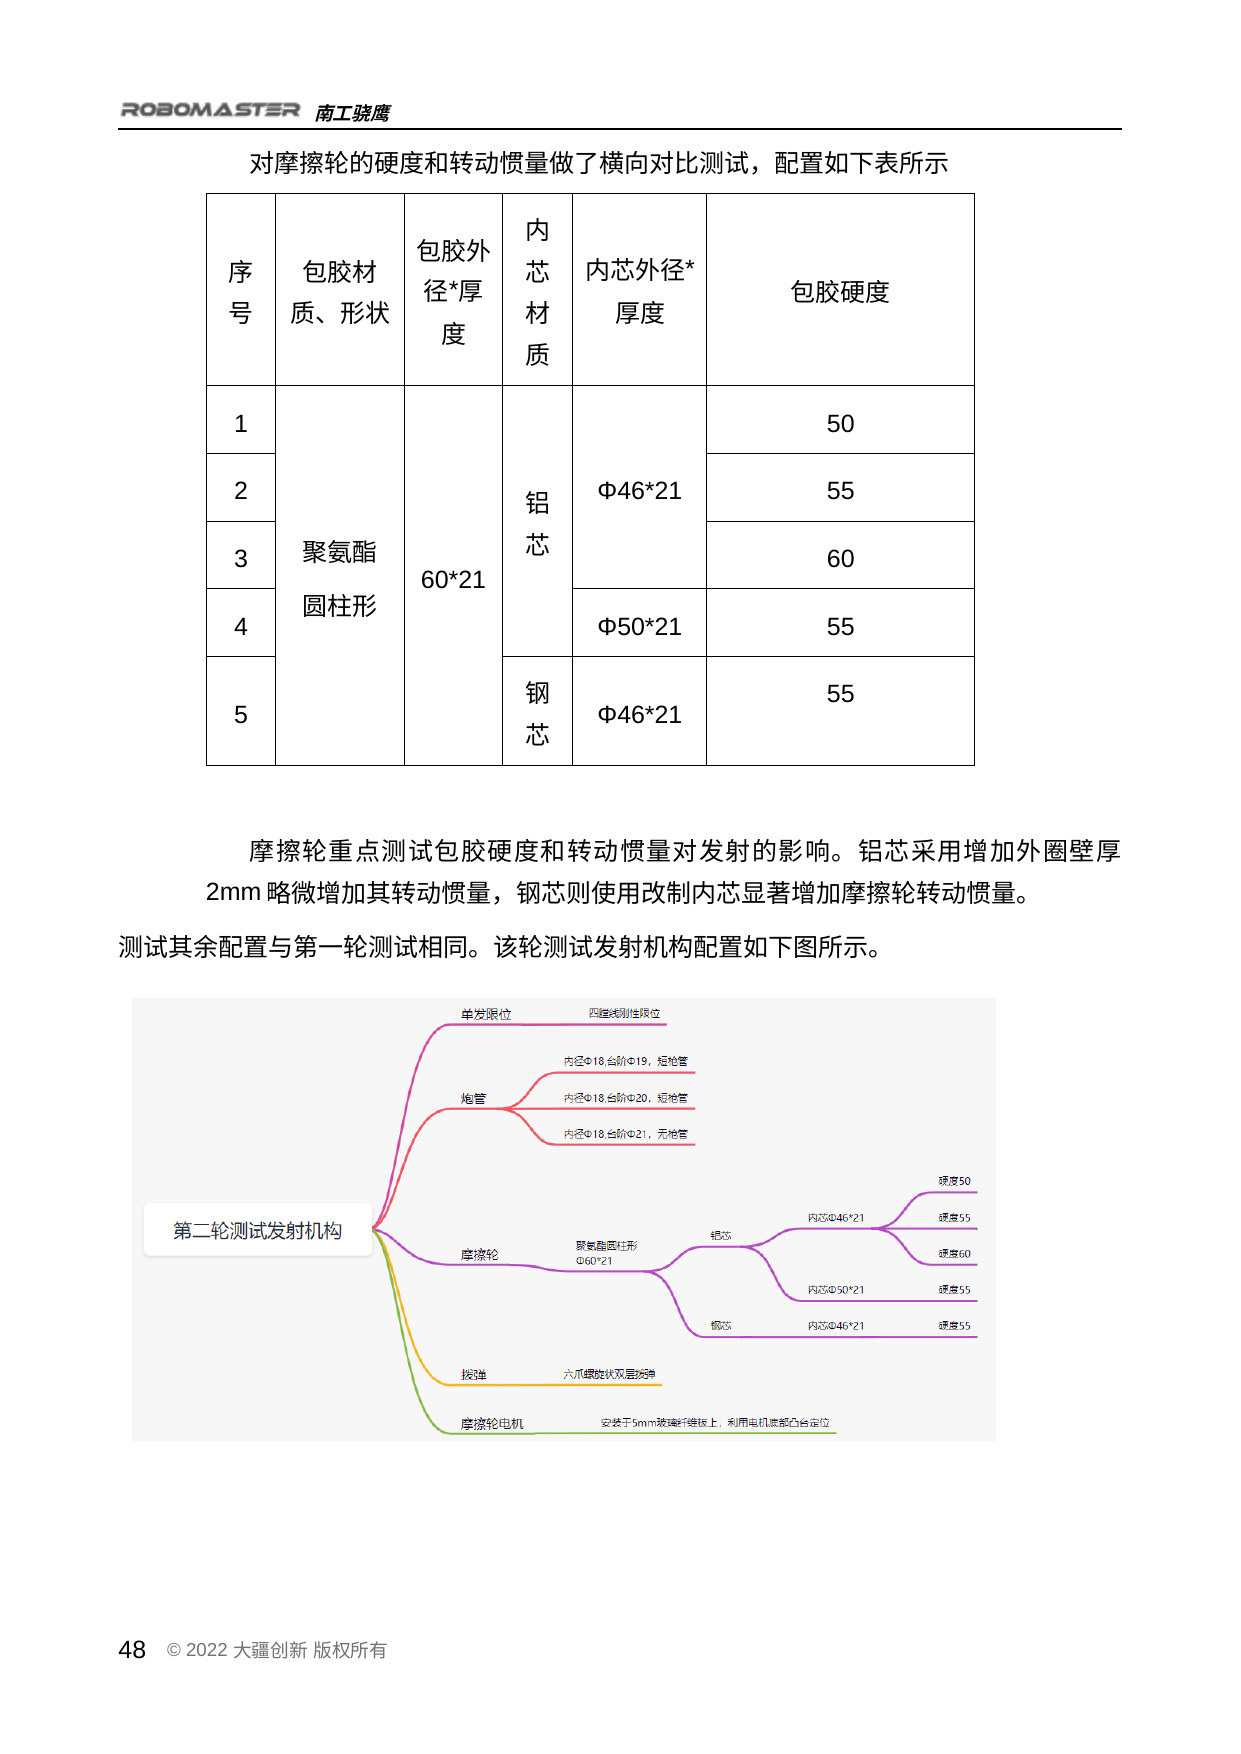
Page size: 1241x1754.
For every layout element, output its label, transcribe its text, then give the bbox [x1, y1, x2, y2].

table_cell 55 [707, 657, 974, 765]
table_cell 60*21 [405, 386, 502, 765]
table_header 包胶硬度 [707, 194, 974, 385]
table_header 包胶材质、形状 [276, 194, 404, 385]
table_cell 4 [207, 589, 275, 656]
table_cell 3 [207, 522, 275, 588]
table_cell 2 [207, 454, 275, 521]
table_cell 5 [207, 657, 275, 765]
table_cell 55 [707, 454, 974, 521]
table_header 内芯外径*厚度 [573, 194, 706, 385]
table_header 内芯材质 [503, 194, 572, 385]
table_cell 聚氨酯 圆柱形 [276, 386, 404, 765]
table_cell Φ46*21 [573, 657, 706, 765]
table_cell 铝芯 [503, 386, 572, 656]
table_cell Φ46*21 [573, 386, 706, 588]
table_cell 50 [707, 386, 974, 453]
text 对摩擦轮的硬度和转动惯量做了横向对比测试，配置如下表所示 [206, 140, 1122, 182]
table_cell 1 [207, 386, 275, 453]
picture [131, 998, 997, 1441]
table_cell 钢芯 [503, 657, 572, 765]
text 摩擦轮重点测试包胶硬度和转动惯量对发射的影响。铝芯采用增加外圈壁厚2mm略微增加其转动惯量，钢芯则使用改制内芯显著增加摩擦轮转动惯量。 [206, 829, 1122, 912]
text 测试其余配置与第一轮测试相同。该轮测试发射机构配置如下图所示。 [118, 923, 1122, 964]
table_cell 60 [707, 522, 974, 588]
picture [118, 99, 309, 121]
table_cell Φ50*21 [573, 589, 706, 656]
table_cell 55 [707, 589, 974, 656]
table_header 包胶外径*厚度 [405, 194, 502, 385]
table_header 序号 [207, 194, 275, 385]
